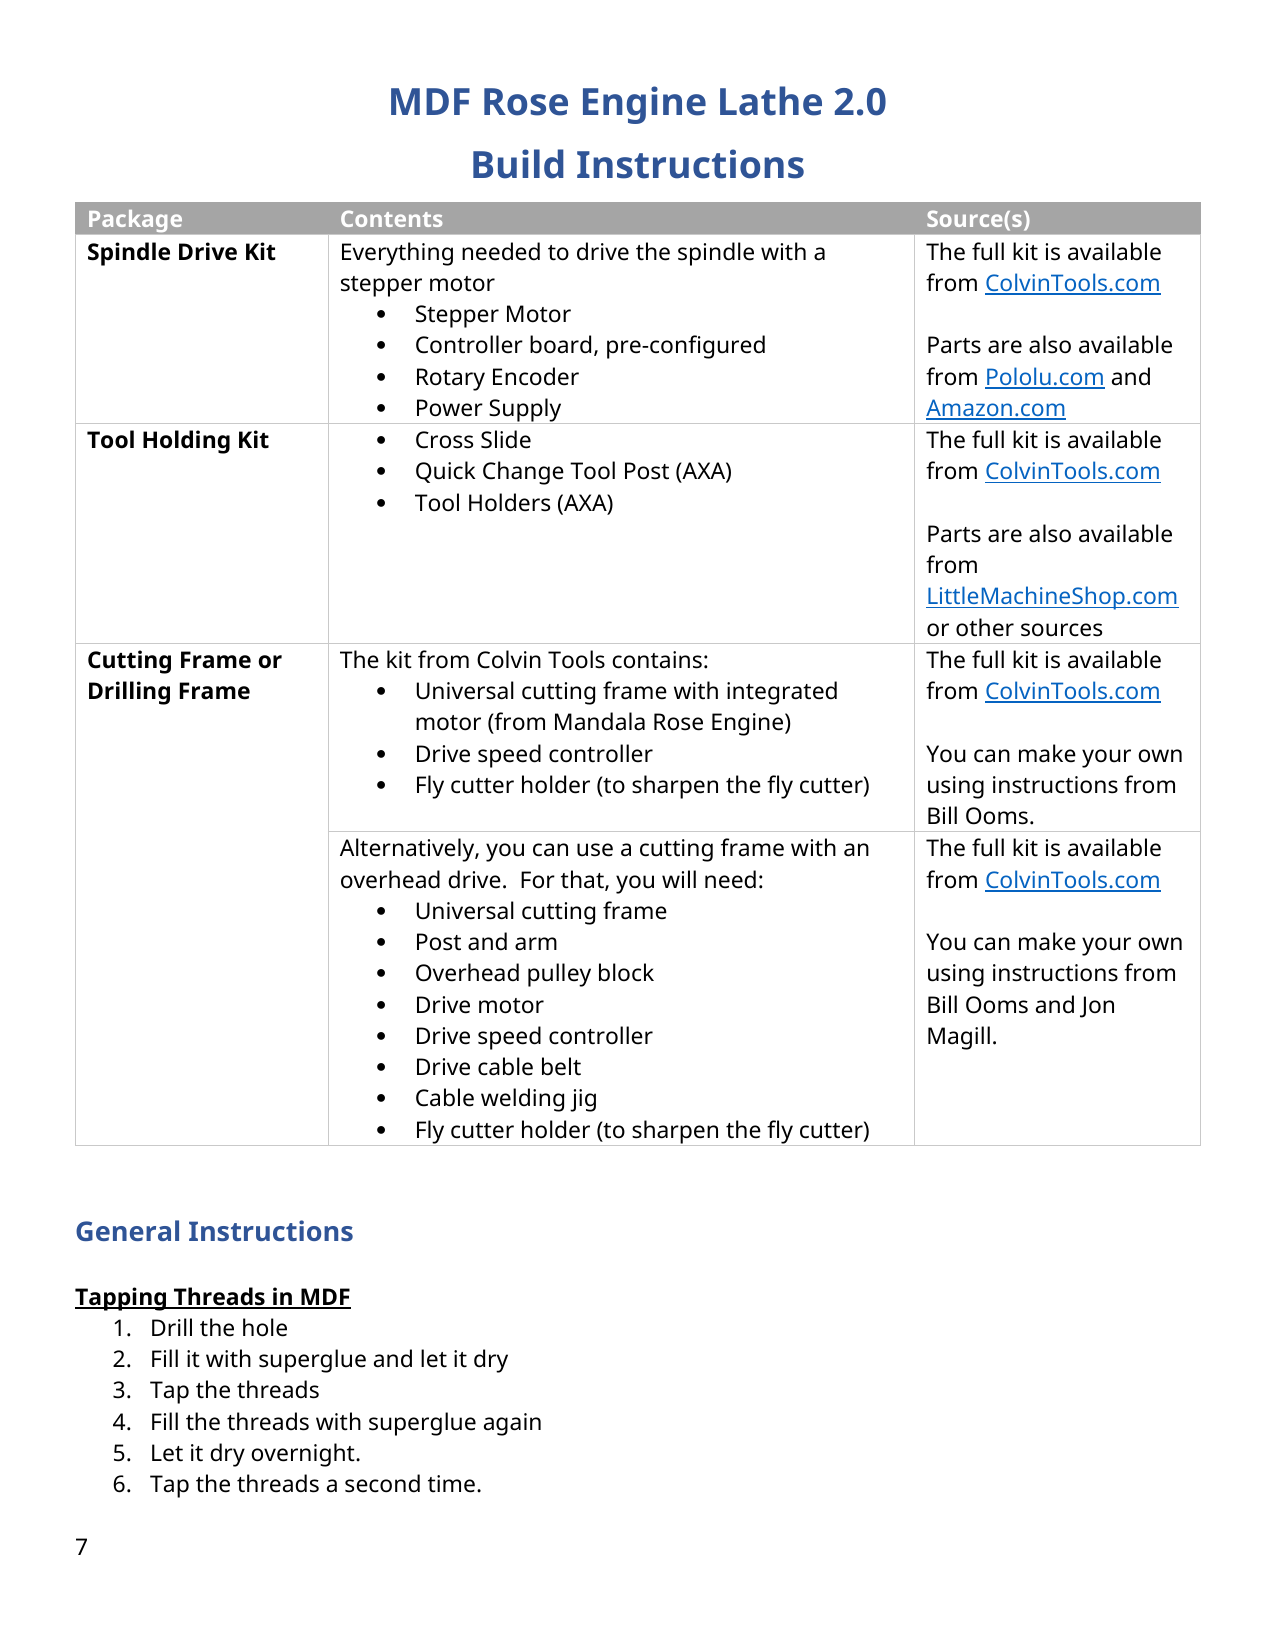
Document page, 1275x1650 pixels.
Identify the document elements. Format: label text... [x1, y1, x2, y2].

table_cell The kit from Colvin Tools contains: Universal cutting frame with integrated motor (from Mandala Rose Engine) Drive speed controller Fly cutter holder (to sharpen the fly cutter) [329, 644, 914, 831]
list Fill the threads with superglue again [112, 1406, 1200, 1437]
list Let it dry overnight. [112, 1437, 1200, 1468]
table_cell The full kit is available from ColvinTools.com You can make your own using instructions from Bill Ooms. [915, 644, 1200, 831]
list Tap the threads [112, 1374, 1200, 1406]
table_cell The full kit is available from ColvinTools.com You can make your own using instructions from Bill Ooms and Jon Magill. [915, 832, 1200, 1145]
table_header Source(s) [915, 203, 1200, 234]
table_cell Alternatively, you can use a cutting frame with an overhead drive. For that, you will need: Universal cutting frame Post and arm Overhead pulley block Drive motor Drive speed controller Drive cable belt Cable welding jig Fly cutter holder (to sharpen the fly cutter) [329, 832, 914, 1145]
text Tapping Threads in MDF [75, 1281, 1200, 1312]
table_cell Everything needed to drive the spindle with a stepper motor Stepper Motor Controller board, pre-configured Rotary Encoder Power Supply [329, 235, 914, 423]
table_header Contents [329, 203, 914, 234]
table_cell The full kit is available from ColvinTools.com Parts are also available from Pololu.com and Amazon.com [915, 235, 1200, 423]
list Drill the hole [112, 1312, 1200, 1343]
table_cell Cutting Frame or Drilling Frame [76, 644, 328, 1145]
table_cell Tool Holding Kit [76, 424, 328, 643]
table_cell Spindle Drive Kit [76, 235, 328, 423]
table_cell Cross Slide Quick Change Tool Post (AXA) Tool Holders (AXA) [329, 424, 914, 643]
subtitle General Instructions [75, 1212, 1200, 1249]
table_cell The full kit is available from ColvinTools.com Parts are also available from LittleMachineShop.com or other sources [915, 424, 1200, 643]
list Tap the threads a second time. [112, 1468, 1200, 1499]
list Fill it with superglue and let it dry [112, 1343, 1200, 1374]
table_header Package [76, 203, 328, 234]
